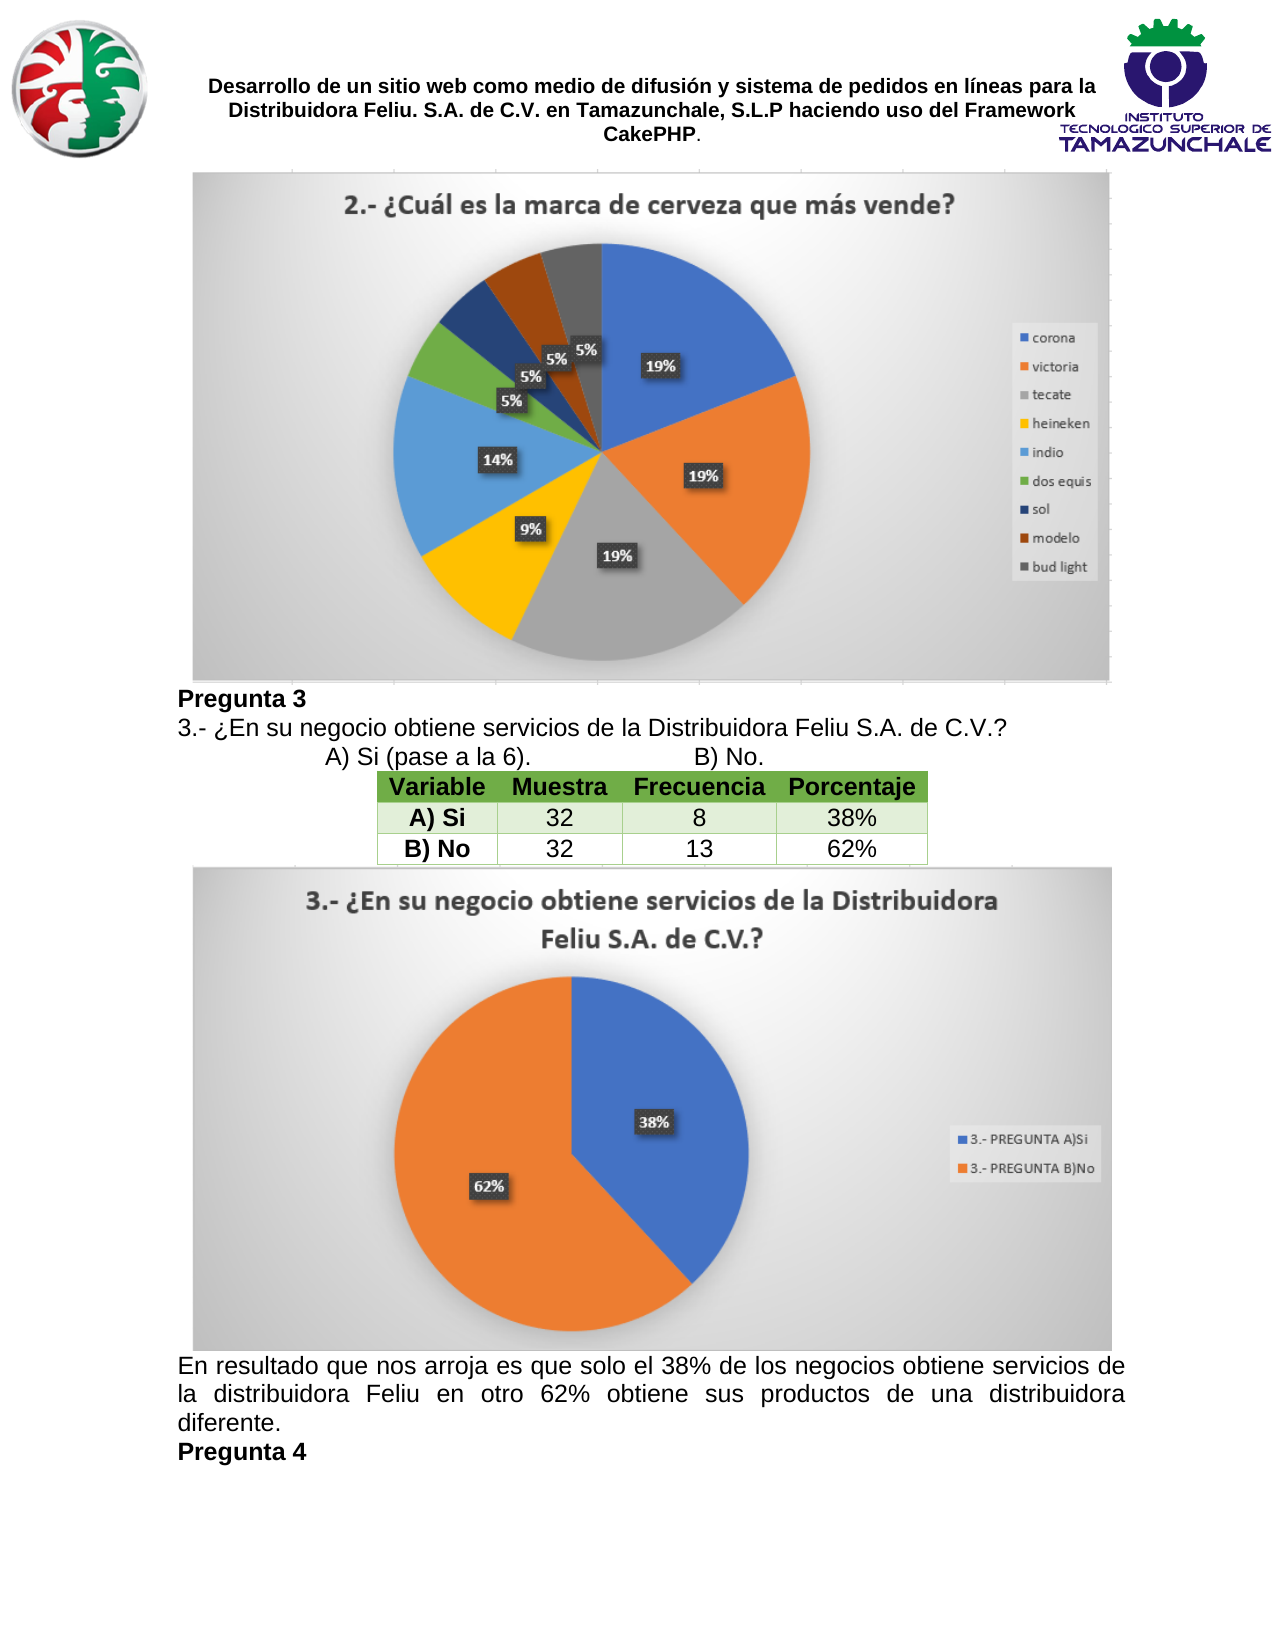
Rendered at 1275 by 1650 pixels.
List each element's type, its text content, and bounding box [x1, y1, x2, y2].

table_cell 38% [777, 803, 927, 833]
table_header Frecuencia [623, 772, 776, 802]
table_cell 32 [498, 803, 622, 833]
table_cell 32 [498, 834, 622, 864]
text 3.- ¿En su negocio obtiene servicios de la Distribuidora Feliu S.A. de C.V.? [177, 713, 1127, 742]
table_cell B) No [378, 834, 497, 864]
table_header Variable [378, 772, 497, 802]
table_header Muestra [498, 772, 622, 802]
text En resultado que nos arroja es que solo el 38% de los negocios obtiene servicios de la distribuidora Feliu en otro 62% obtiene sus productos de una distribuidora diferente. [177, 1351, 1127, 1437]
table_cell 62% [777, 834, 927, 864]
text A) Si (pase a la 6). B) No. [251, 742, 1127, 771]
table_cell 8 [623, 803, 776, 833]
picture [192, 169, 1112, 685]
picture [7, 16, 152, 163]
text Pregunta 4 [177, 1437, 1127, 1466]
table_cell A) Si [378, 803, 497, 833]
picture [192, 865, 1112, 1351]
table_cell 13 [623, 834, 776, 864]
table_header Porcentaje [777, 772, 927, 802]
text Pregunta 3 [177, 684, 1127, 713]
